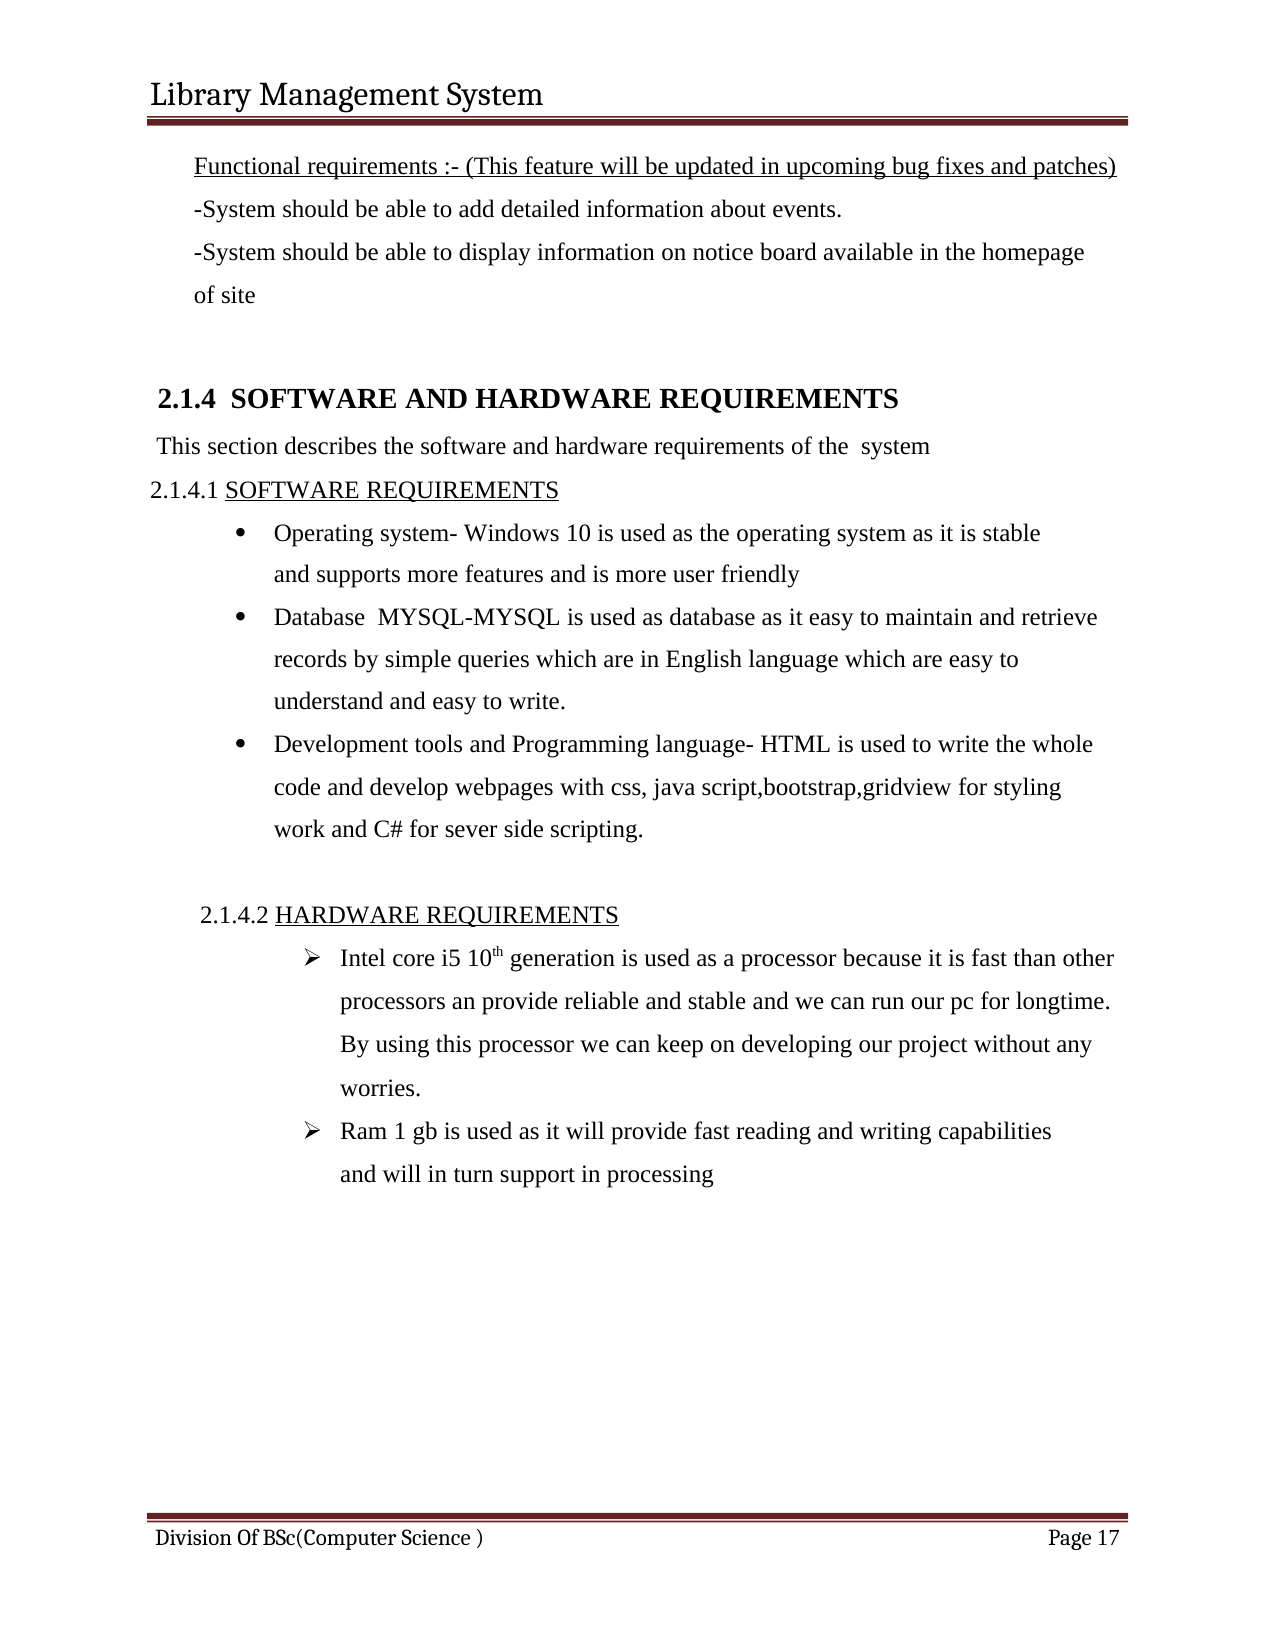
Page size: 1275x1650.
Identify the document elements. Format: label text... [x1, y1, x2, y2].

list Development tools and Programming language- HTML is used to write the whole code and develop webpages with css, java script,bootstrap,gridview for styling work and C# for sever side scripting. [236, 729, 1094, 843]
list Operating system- Windows 10 is used as the operating system as it is stable and supports more features and is more user friendly [236, 518, 1070, 588]
text Functional requirements :- (This feature will be updated in upcoming bug fixes and patches) [194, 151, 1194, 180]
list SOFTWARE REQUIREMENTS [150, 475, 1194, 503]
list HARDWARE REQUIREMENTS [200, 900, 1194, 929]
text -System should be able to add detailed information about events. [194, 194, 1194, 223]
list Ram 1 gb is used as it will provide fast reading and writing capabilities and will in turn support in processing [302, 1116, 1094, 1188]
text -System should be able to display information on notice board available in the homepage of site [194, 237, 1111, 309]
subtitle SOFTWARE AND HARDWARE REQUIREMENTS [157, 381, 1194, 415]
list Database MYSQL-MYSQL is used as database as it easy to maintain and retrieve records by simple queries which are in English language which are easy to understand and easy to write. [236, 602, 1098, 715]
text This section describes the software and hardware requirements of the system [156, 431, 1194, 460]
list Intel core i5 10th generation is used as a processor because it is fast than other processors an provide reliable and stable and we can run our pc for longtime. By using this processor we can keep on developing our project without any worries. [302, 943, 1117, 1101]
